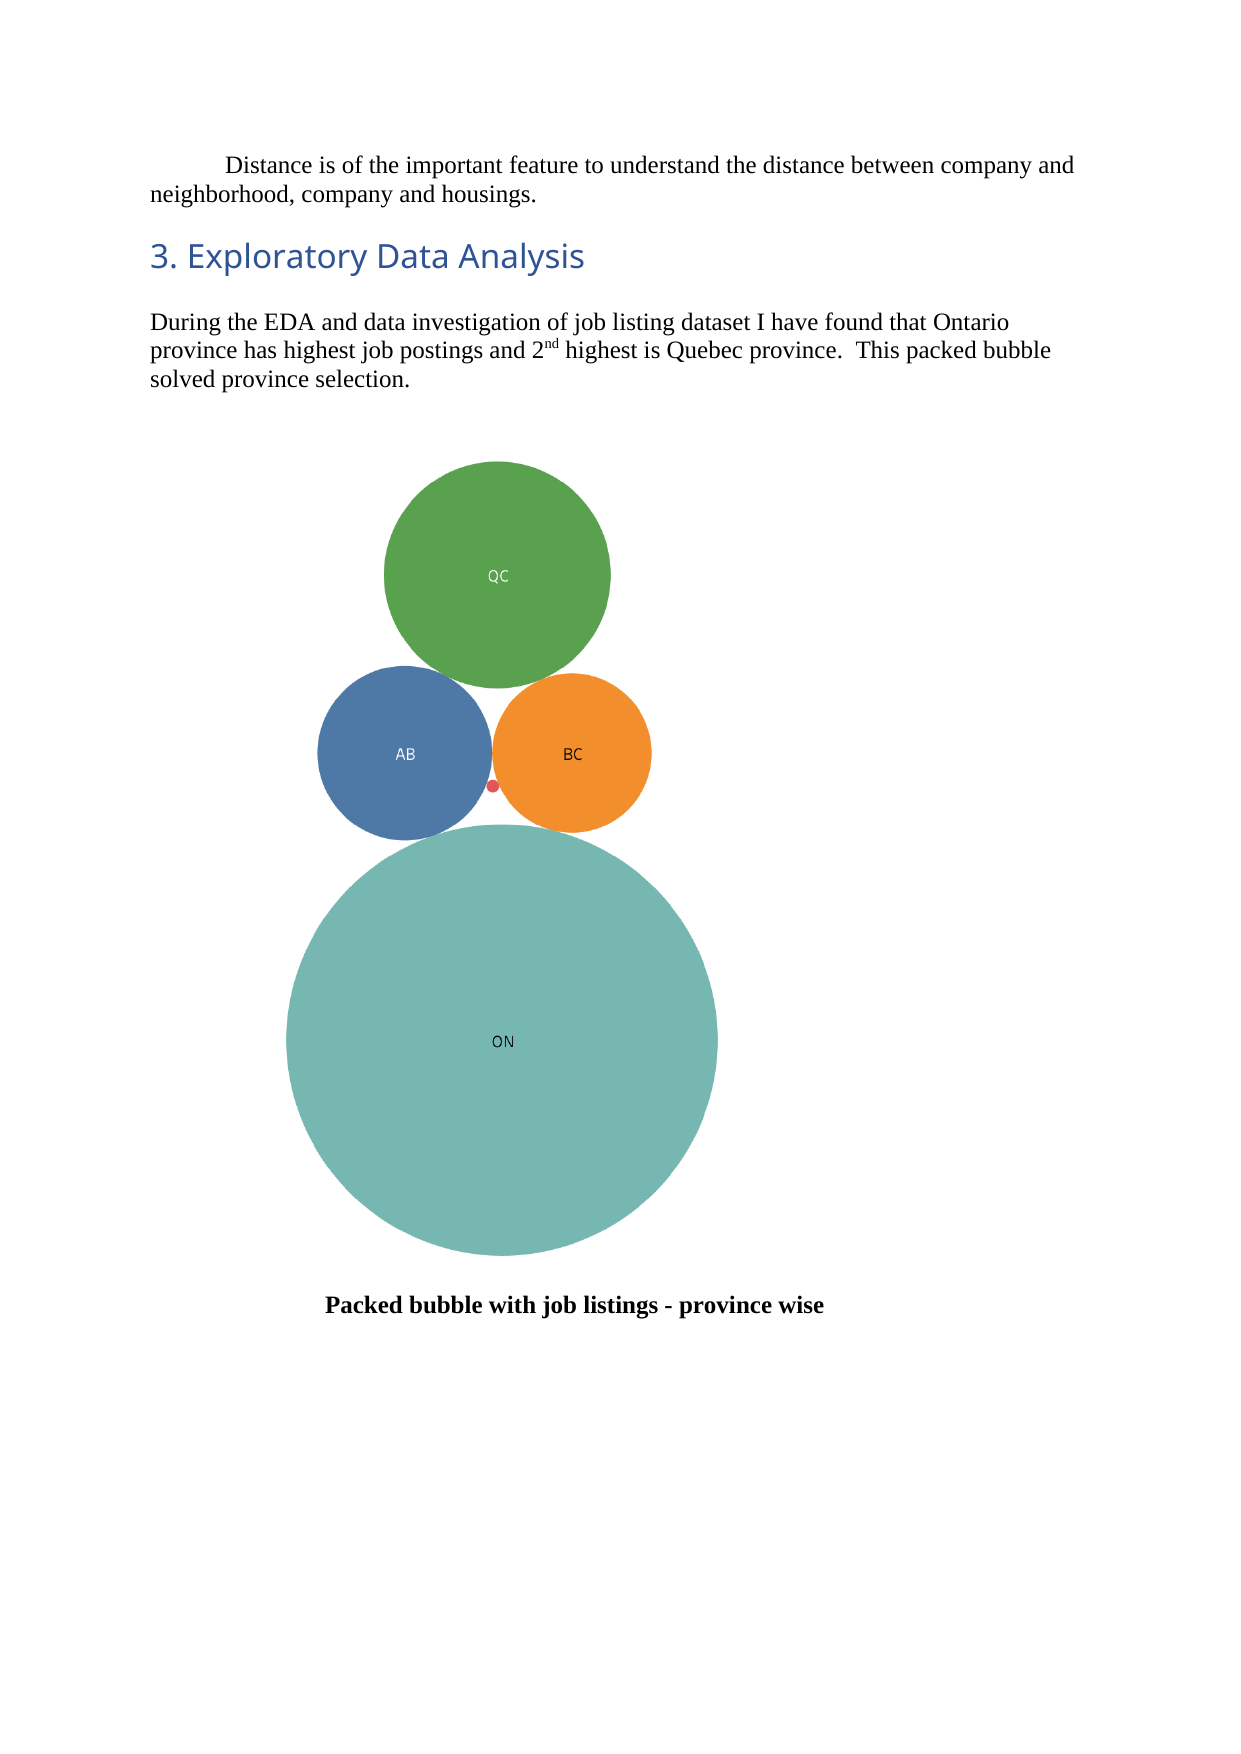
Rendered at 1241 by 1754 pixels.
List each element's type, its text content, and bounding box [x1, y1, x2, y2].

subtitle 3. Exploratory Data Analysis [150, 232, 1090, 278]
text During the EDA and data investigation of job listing dataset I have found that Ontario province has highest job postings and 2nd highest is Quebec province. This packed bubble solved province selection. [150, 307, 1090, 393]
text Packed bubble with job listings - province wise [150, 1290, 1090, 1319]
text Distance is of the important feature to understand the distance between company and neighborhood, company and housings. [150, 150, 1090, 207]
picture [150, 450, 835, 1262]
